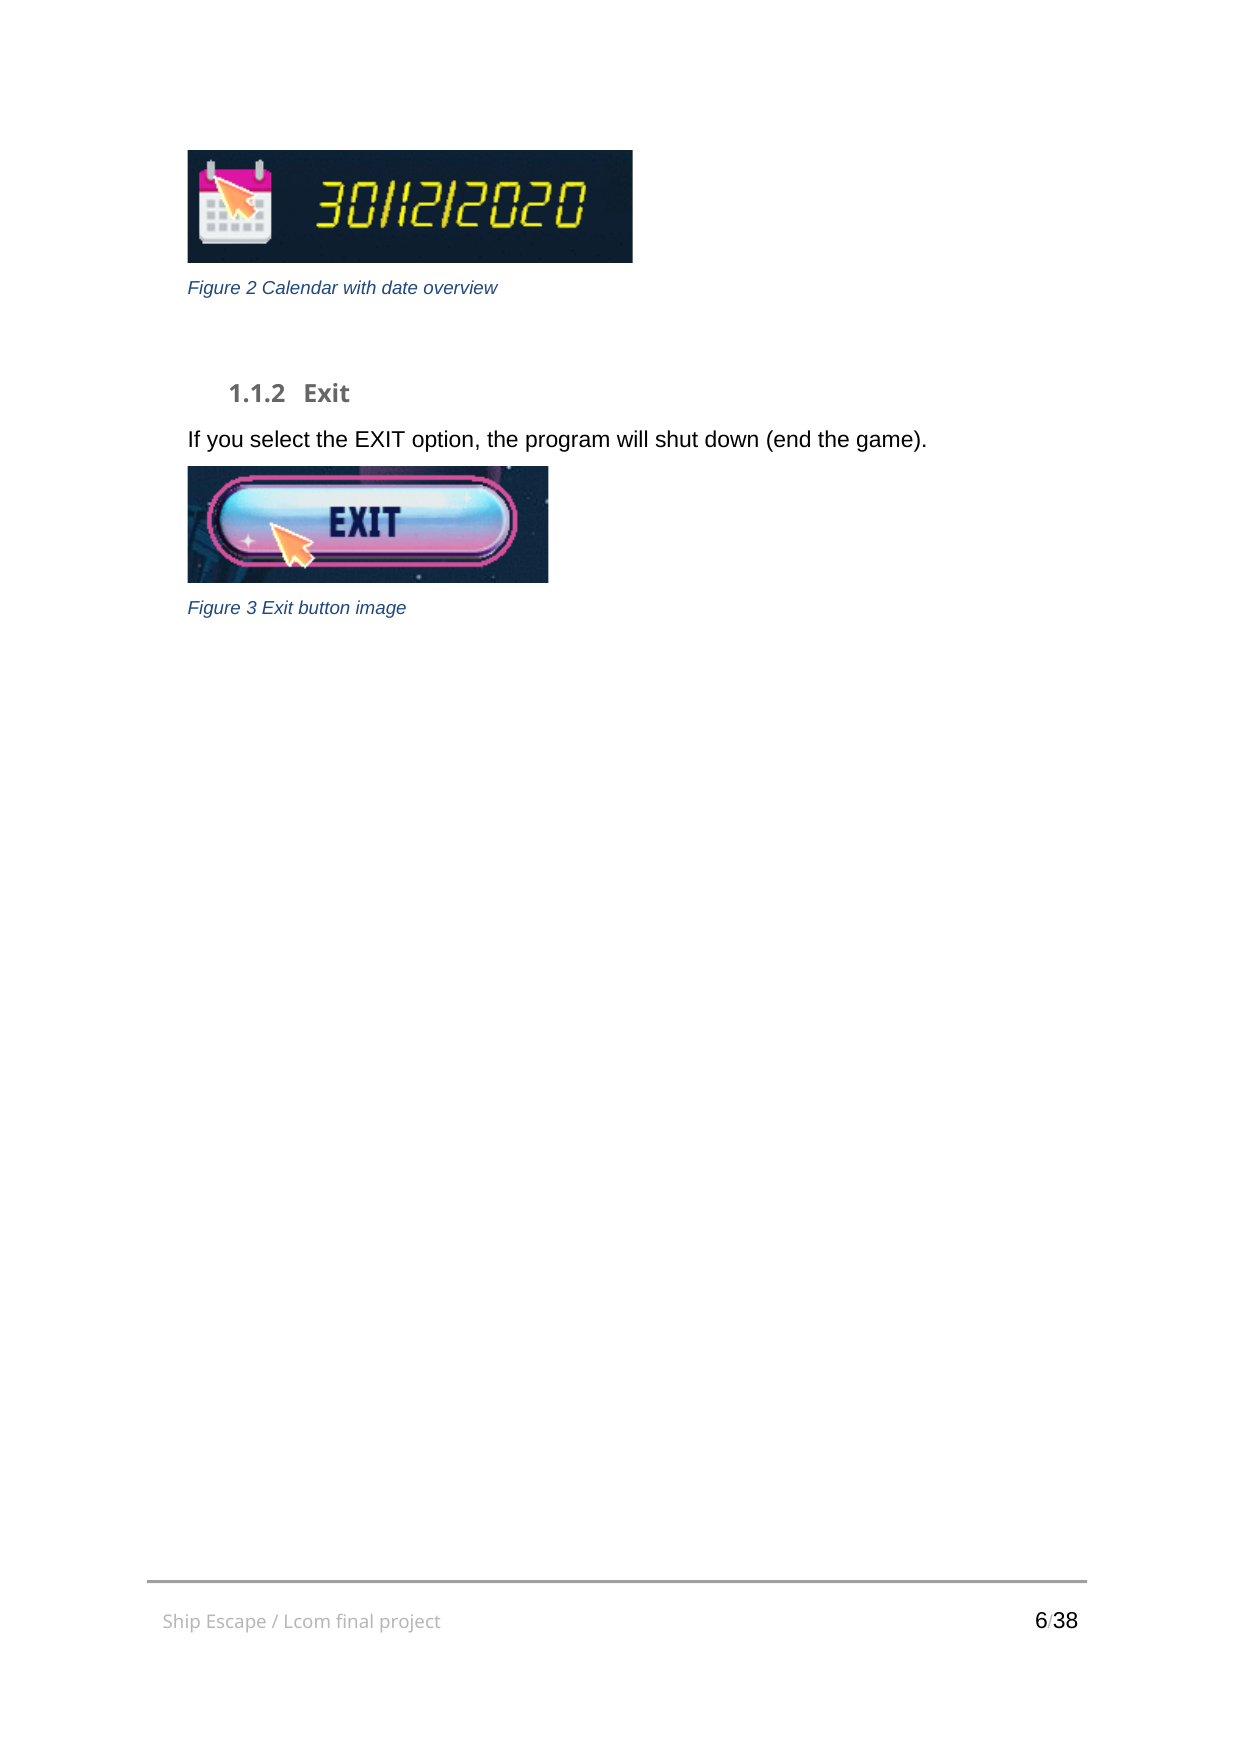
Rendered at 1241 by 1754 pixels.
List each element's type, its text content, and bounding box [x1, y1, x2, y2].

picture [187, 150, 633, 263]
picture [187, 466, 549, 583]
text Figure 2 Calendar with date overview [147, 277, 1090, 298]
subtitle Exit [228, 375, 1090, 409]
text Figure 3 Exit button image [147, 597, 1090, 618]
text If you select the EXIT option, the program will shut down (end the game). [147, 426, 1090, 453]
